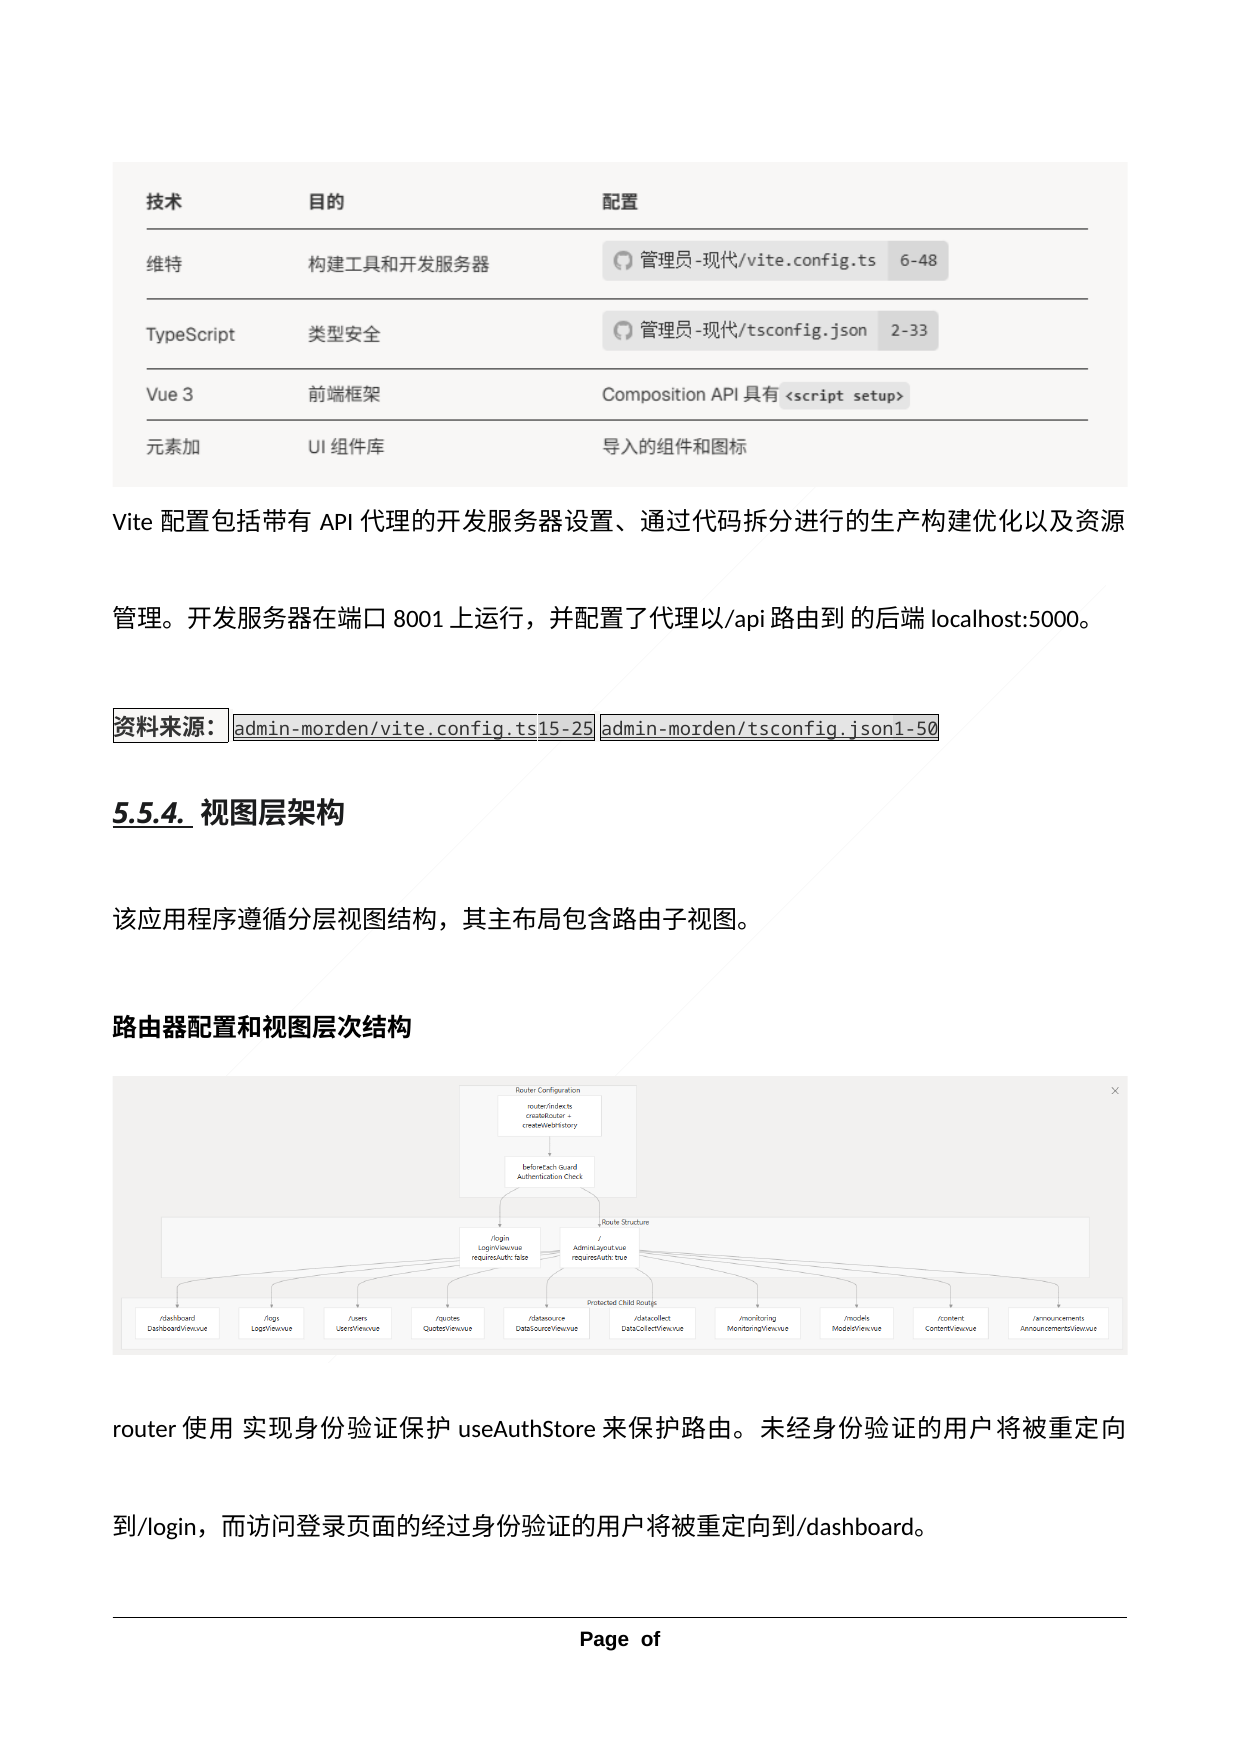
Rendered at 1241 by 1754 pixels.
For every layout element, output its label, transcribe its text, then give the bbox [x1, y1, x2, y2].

text 路由器配置和视图层次结构 [112, 993, 1128, 1058]
picture [112, 162, 1128, 487]
text 该应用程序遵循分层视图结构，其主布局包含路由子视图。 [112, 885, 1128, 950]
subtitle 视图层架构 [112, 778, 1128, 843]
text router使用 实现身份验证保护useAuthStore来保护路由。未经身份验证的用户将被重定向到/login，而访问登录页面的经过身份验证的用户将被重定向到/dashboard。 [112, 1394, 1128, 1557]
picture [112, 1076, 1128, 1355]
text 资料来源： admin-morden/vite.config.ts15-25 admin-morden/tsconfig.json1-50 [112, 693, 1128, 758]
text Vite 配置包括带有 API 代理的开发服务器设置、通过代码拆分进行的生产构建优化以及资源管理。开发服务器在端口 8001 上运行，并配置了代理以/api路由到 的后端localhost:5000。 [112, 487, 1128, 649]
